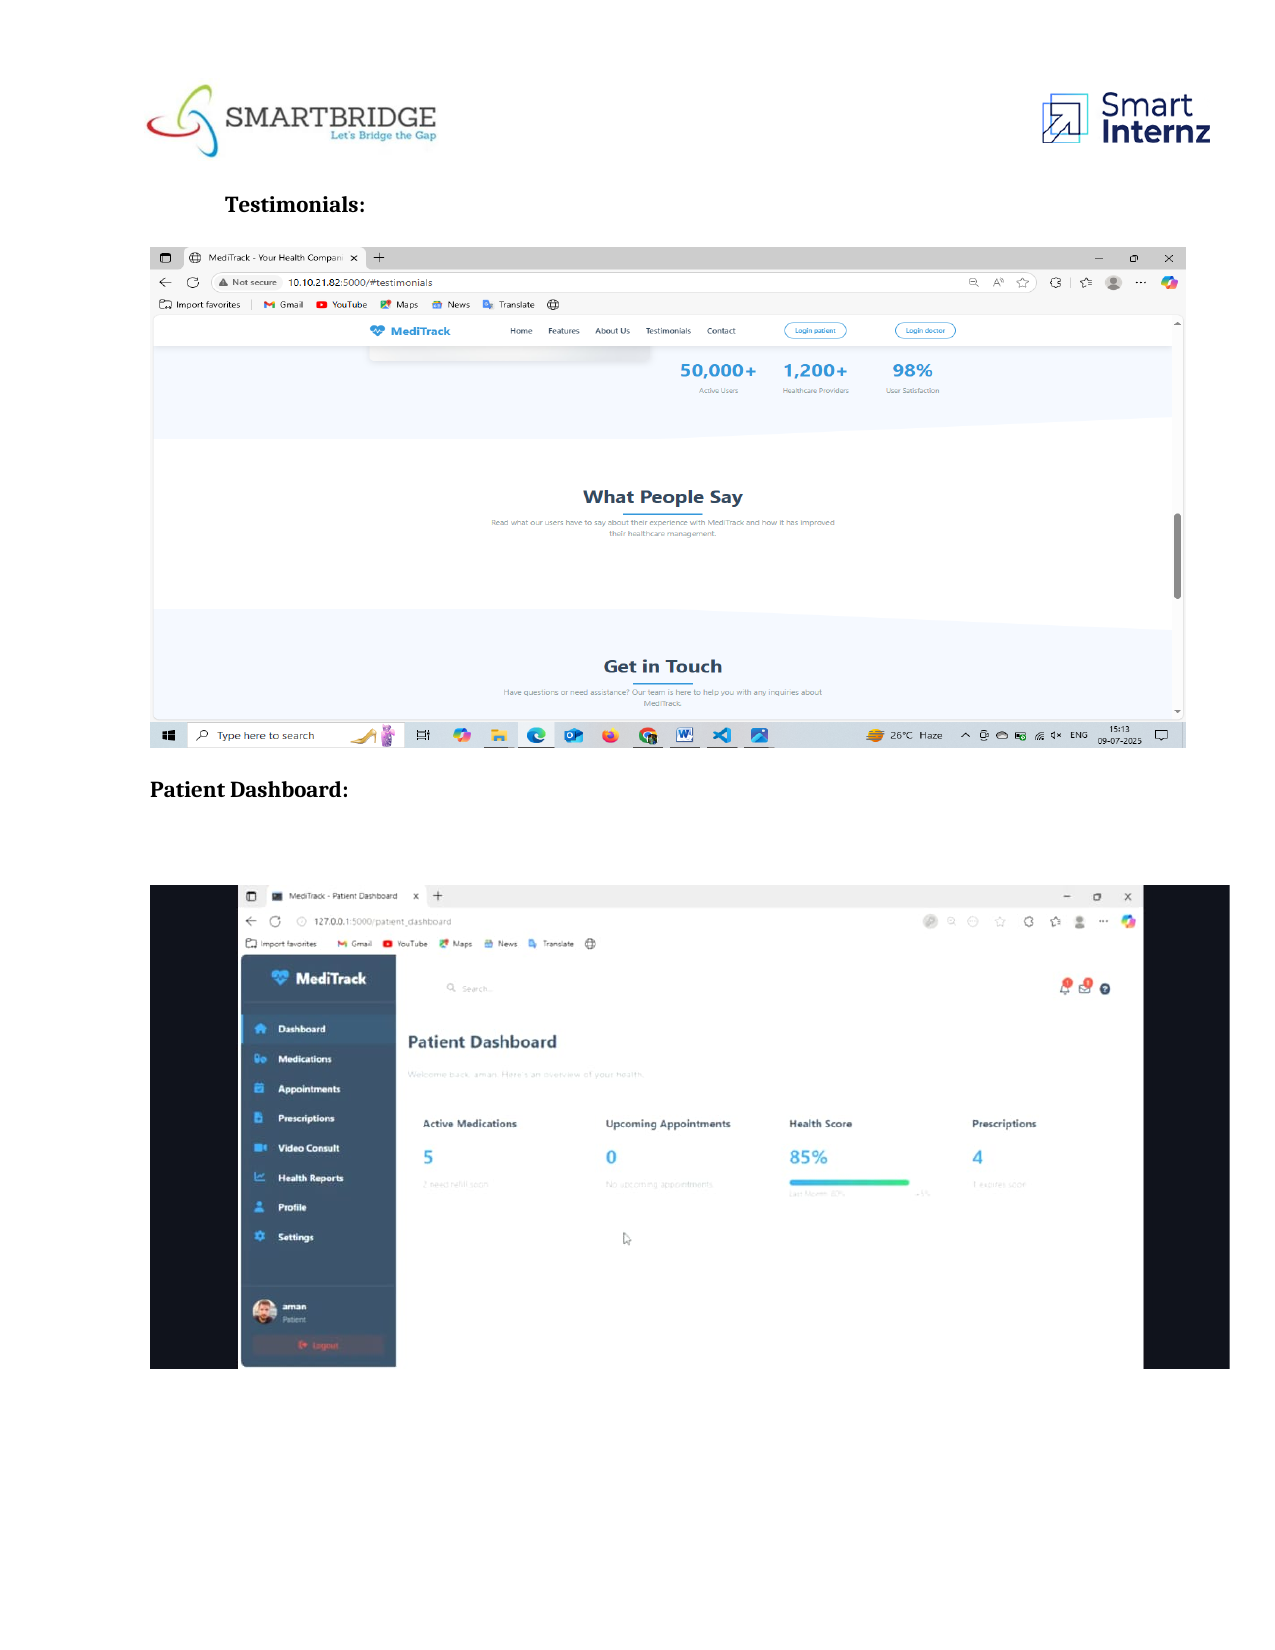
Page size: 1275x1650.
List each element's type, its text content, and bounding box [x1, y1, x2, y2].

picture [1037, 92, 1214, 143]
picture [143, 78, 439, 161]
picture [150, 247, 1186, 748]
picture [150, 885, 1230, 1369]
text Patient Dashboard: [150, 777, 1275, 803]
text Testimonials: [225, 192, 1275, 219]
